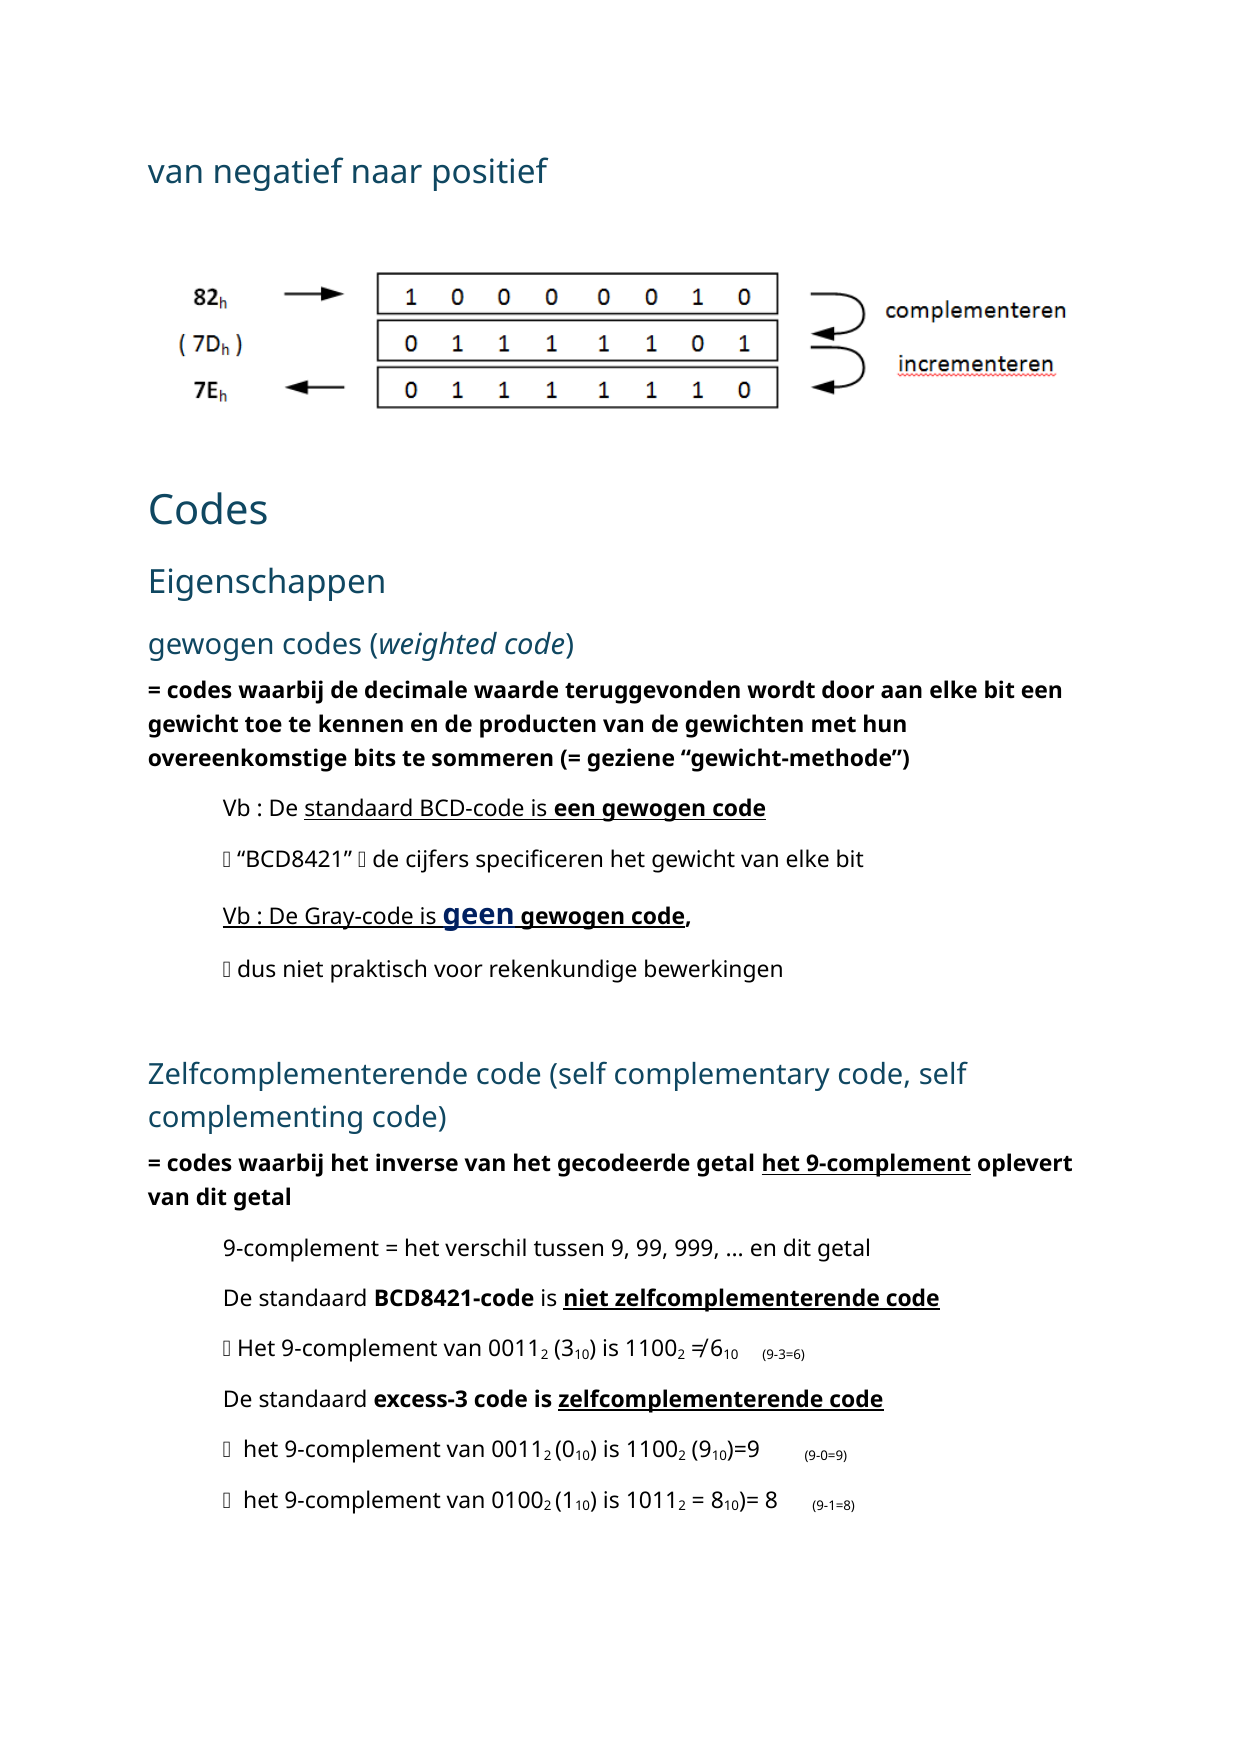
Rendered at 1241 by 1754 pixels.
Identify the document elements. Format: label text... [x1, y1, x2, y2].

text De standaard excess-3 code is zelfcomplementerende code [223, 1383, 1093, 1414]
text 9-complement = het verschil tussen 9, 99, 999, … en dit getal [223, 1232, 1093, 1263]
subtitle Codes [148, 480, 1093, 536]
text het 9-complement van 00112 (010) is 11002 (910)=9 (9-0=9) [223, 1433, 1093, 1464]
text = codes waarbij de decimale waarde teruggevonden wordt door aan elke bit een gewicht toe te kennen en de producten van de gewichten met hun overeenkomstige bits te sommeren (= geziene “gewicht-methode”) [148, 674, 1093, 773]
text dus niet praktisch voor rekenkundige bewerkingen [223, 953, 1093, 984]
text De standaard BCD8421-code is niet zelfcomplementerende code [223, 1282, 1093, 1313]
text Het 9-complement van 00112 (310) is 11002 ≠ 610 (9-3=6) [223, 1332, 1093, 1364]
text = codes waarbij het inverse van het gecodeerde getal het 9-complement oplevert van dit getal [148, 1147, 1093, 1212]
picture [147, 255, 1093, 440]
text Vb : De Gray-code is geen gewogen code, [223, 893, 1093, 933]
text Vb : De standaard BCD-code is een gewogen code [223, 792, 1093, 823]
subtitle Zelfcomplementerende code (self complementary code, self complementing code) [148, 1053, 1093, 1136]
subtitle van negatief naar positief [148, 148, 1093, 193]
subtitle gewogen codes (weighted code) [148, 623, 1093, 663]
text het 9-complement van 01002 (110) is 10112 = 810)= 8 (9-1=8) [223, 1484, 1093, 1515]
subtitle Eigenschappen [148, 558, 1093, 603]
text “BCD8421” de cijfers specificeren het gewicht van elke bit [223, 843, 1093, 874]
